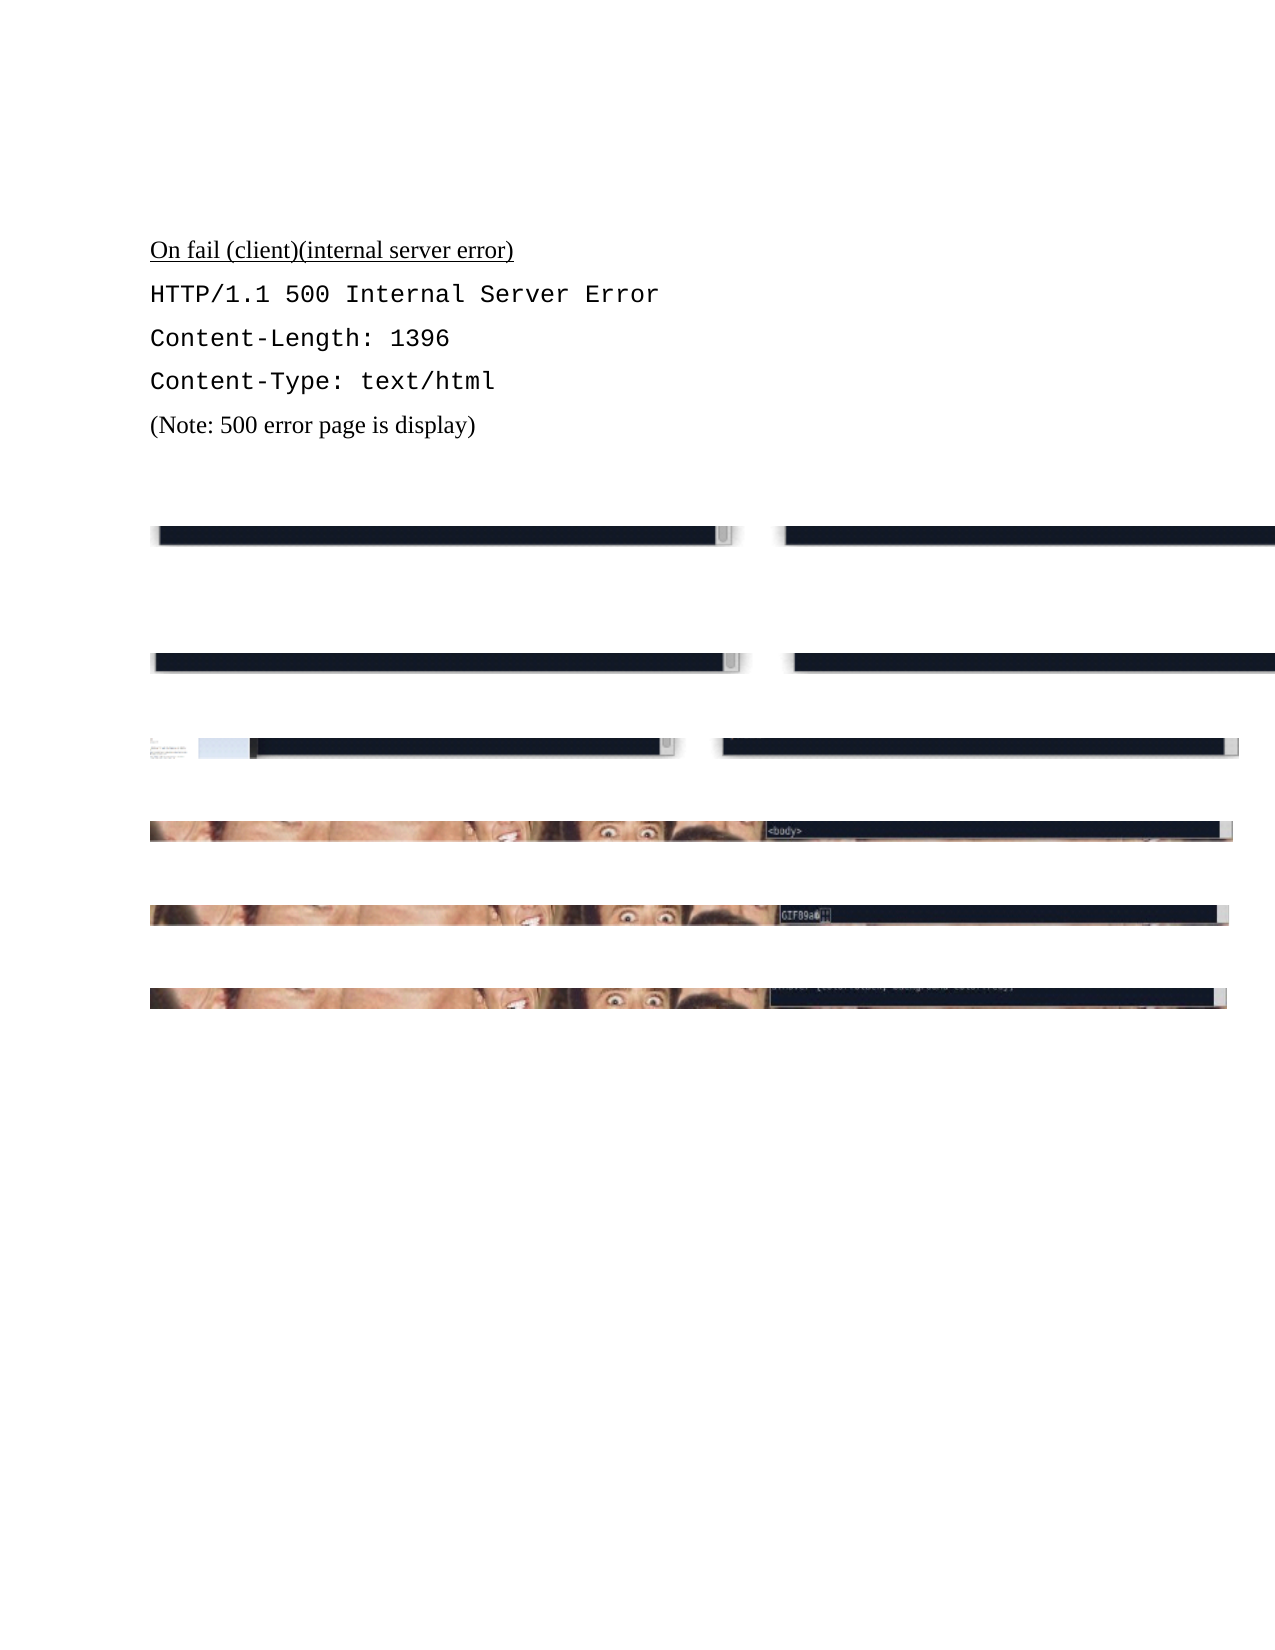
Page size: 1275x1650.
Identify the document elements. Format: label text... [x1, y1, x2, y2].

text On fail (client)(internal server error) [150, 237, 1125, 264]
text HTTP/1.1 500 Internal Server Error [150, 281, 1125, 308]
text (Note: 500 error page is display) [150, 412, 1125, 439]
text Content-Type: text/html [150, 368, 1125, 395]
text Content-Length: 1396 [150, 324, 1125, 352]
